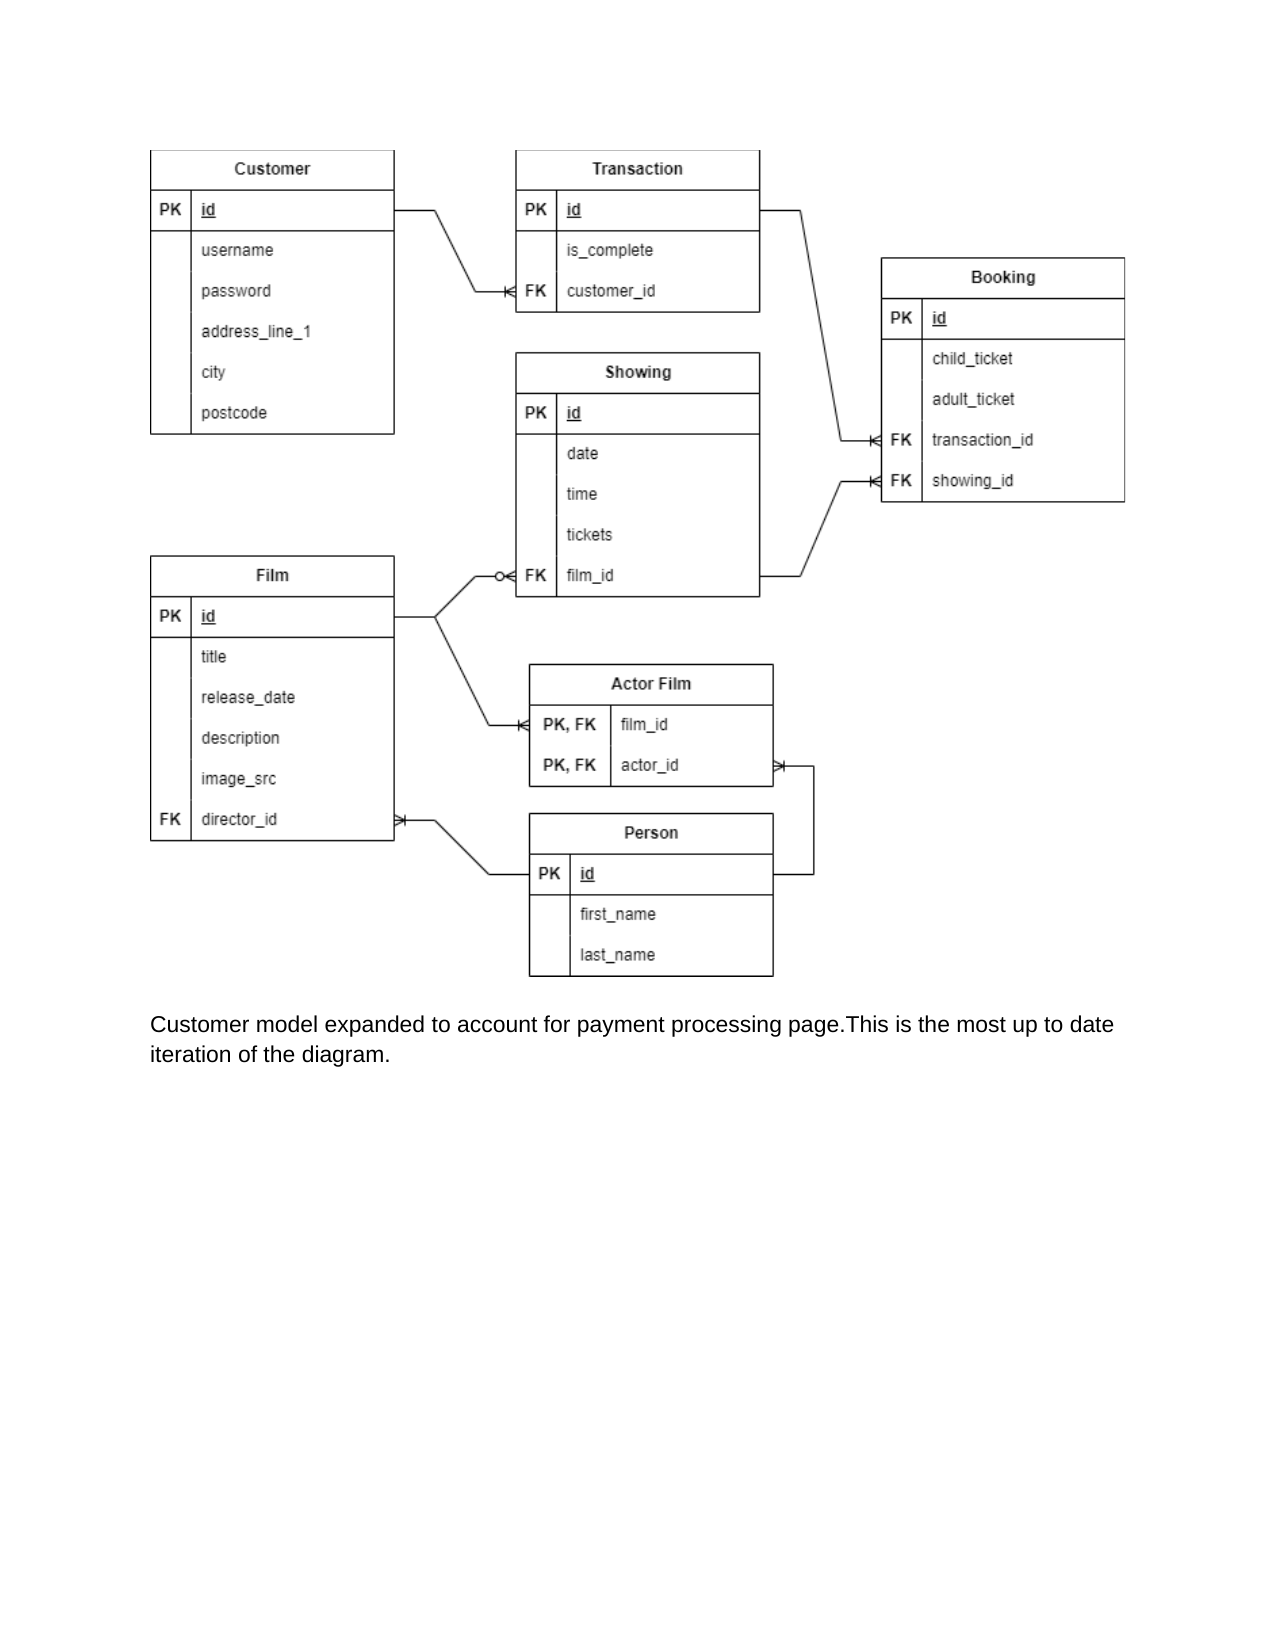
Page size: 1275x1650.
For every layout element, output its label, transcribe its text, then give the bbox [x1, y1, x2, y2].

text Customer model expanded to account for payment processing page.This is the most up to date iteration of the diagram. [150, 1011, 1125, 1068]
picture [150, 150, 1125, 977]
